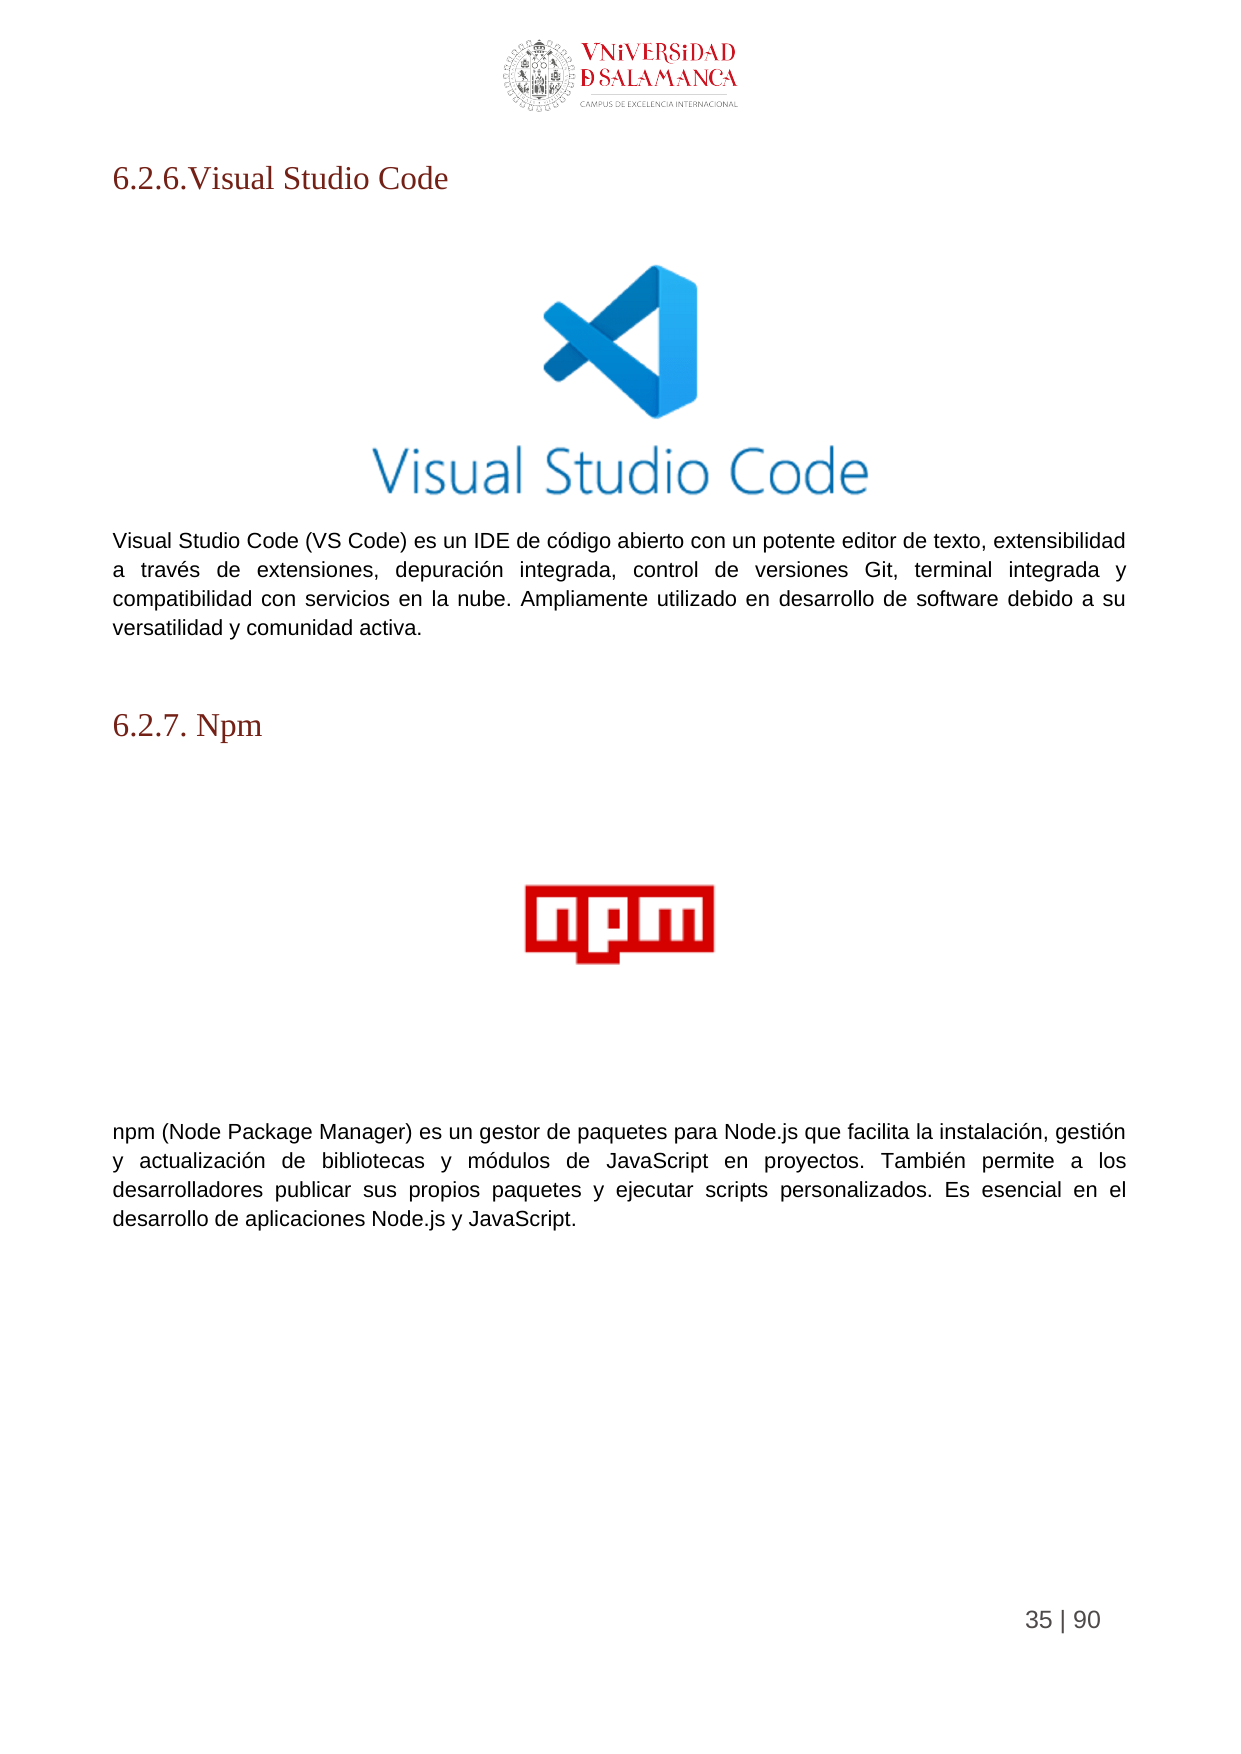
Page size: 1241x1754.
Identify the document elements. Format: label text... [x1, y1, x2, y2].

subtitle 6.2.6.Visual Studio Code [112, 158, 1128, 197]
picture [385, 789, 855, 1053]
picture [362, 242, 879, 508]
text npm (Node Package Manager) es un gestor de paquetes para Node.js que facilita la instalación, gestión y actualización de bibliotecas y módulos de JavaScript en proyectos. También permite a los desarrolladores publicar sus propios paquetes y ejecutar scripts personalizados. Es esencial en el desarrollo de aplicaciones Node.js y JavaScript. [112, 1119, 1128, 1231]
subtitle 6.2.7. Npm [112, 706, 1128, 744]
text Visual Studio Code (VS Code) es un IDE de código abierto con un potente editor de texto, extensibilidad a través de extensiones, depuración integrada, control de versiones Git, terminal integrada y compatibilidad con servicios en la nube. Ampliamente utilizado en desarrollo de software debido a su versatilidad y comunidad activa. [112, 528, 1128, 640]
picture [499, 36, 742, 116]
